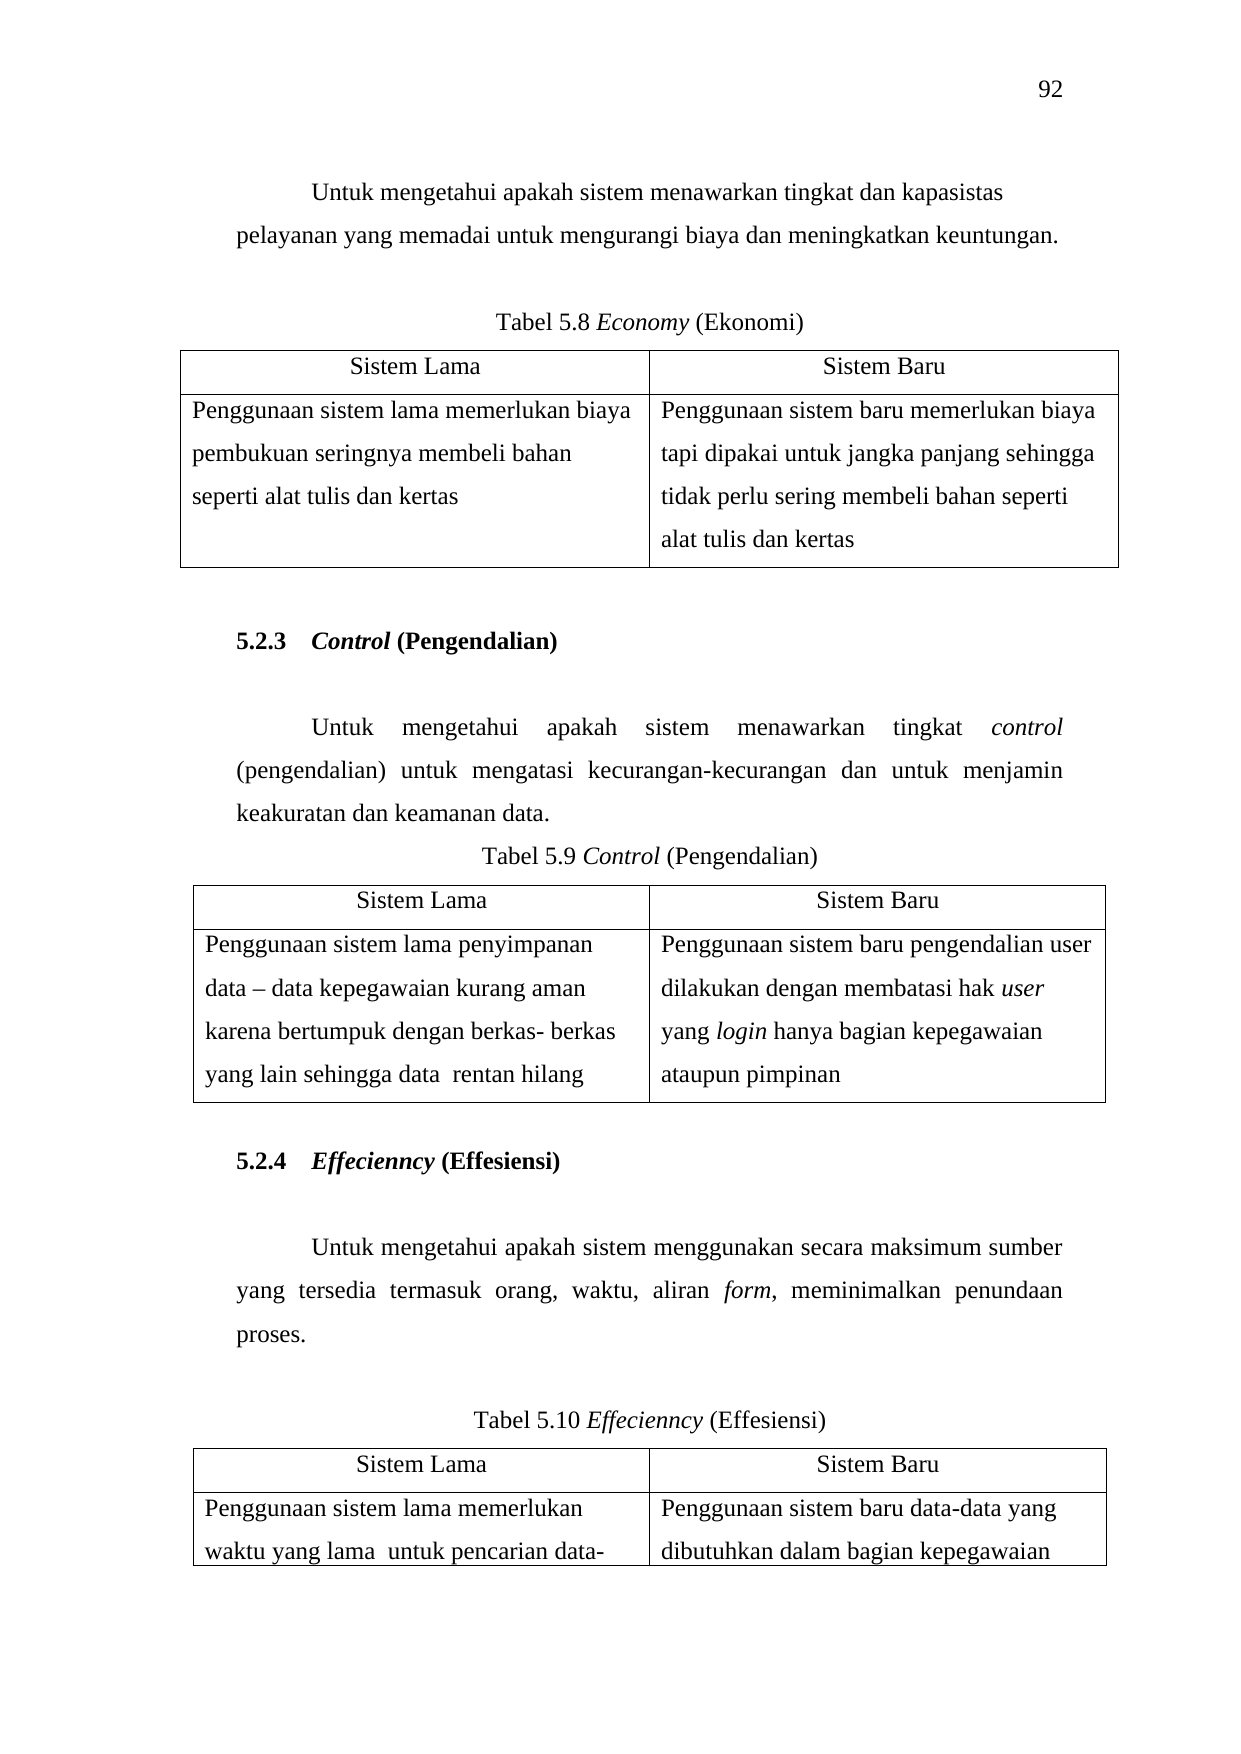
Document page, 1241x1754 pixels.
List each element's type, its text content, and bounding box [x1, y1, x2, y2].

table_header Sistem Baru [650, 351, 1118, 394]
table_cell Penggunaan sistem baru pengendalian user dilakukan dengan membatasi hak user yang login hanya bagian kepegawaian ataupun pimpinan [650, 930, 1105, 1102]
table_header Sistem Lama [181, 351, 649, 394]
text Tabel 5.8 Economy (Ekonomi) [236, 307, 1063, 335]
list Effecienncy (Effesiensi) [236, 1146, 1063, 1175]
table_header Sistem Lama [194, 1449, 649, 1492]
table_cell Penggunaan sistem baru memerlukan biaya tapi dipakai untuk jangka panjang sehingga tidak perlu sering membeli bahan seperti alat tulis dan kertas [650, 395, 1118, 567]
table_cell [194, 1493, 649, 1565]
table_header Sistem Lama [194, 886, 649, 928]
text Tabel 5.10 Effecienncy (Effesiensi) [236, 1405, 1063, 1434]
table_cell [650, 1493, 1106, 1565]
text Untuk mengetahui apakah sistem menawarkan tingkat dan kapasistas pelayanan yang memadai untuk mengurangi biaya dan meningkatkan keuntungan. [236, 177, 1063, 249]
table_header Sistem Baru [650, 886, 1105, 928]
table_cell Penggunaan sistem lama penyimpanan data – data kepegawaian kurang aman karena bertumpuk dengan berkas- berkas yang lain sehingga data rentan hilang [194, 930, 649, 1102]
text Untuk mengetahui apakah sistem menawarkan tingkat control (pengendalian) untuk mengatasi kecurangan-kecurangan dan untuk menjamin keakuratan dan keamanan data. [236, 712, 1063, 827]
text Untuk mengetahui apakah sistem menggunakan secara maksimum sumber yang tersedia termasuk orang, waktu, aliran form, meminimalkan penundaan proses. [236, 1232, 1063, 1347]
table_header Sistem Baru [650, 1449, 1106, 1492]
table_cell Penggunaan sistem lama memerlukan biaya pembukuan seringnya membeli bahan seperti alat tulis dan kertas [181, 395, 649, 567]
text Tabel 5.9 Control (Pengendalian) [236, 841, 1063, 870]
list Control (Pengendalian) [236, 626, 1063, 654]
